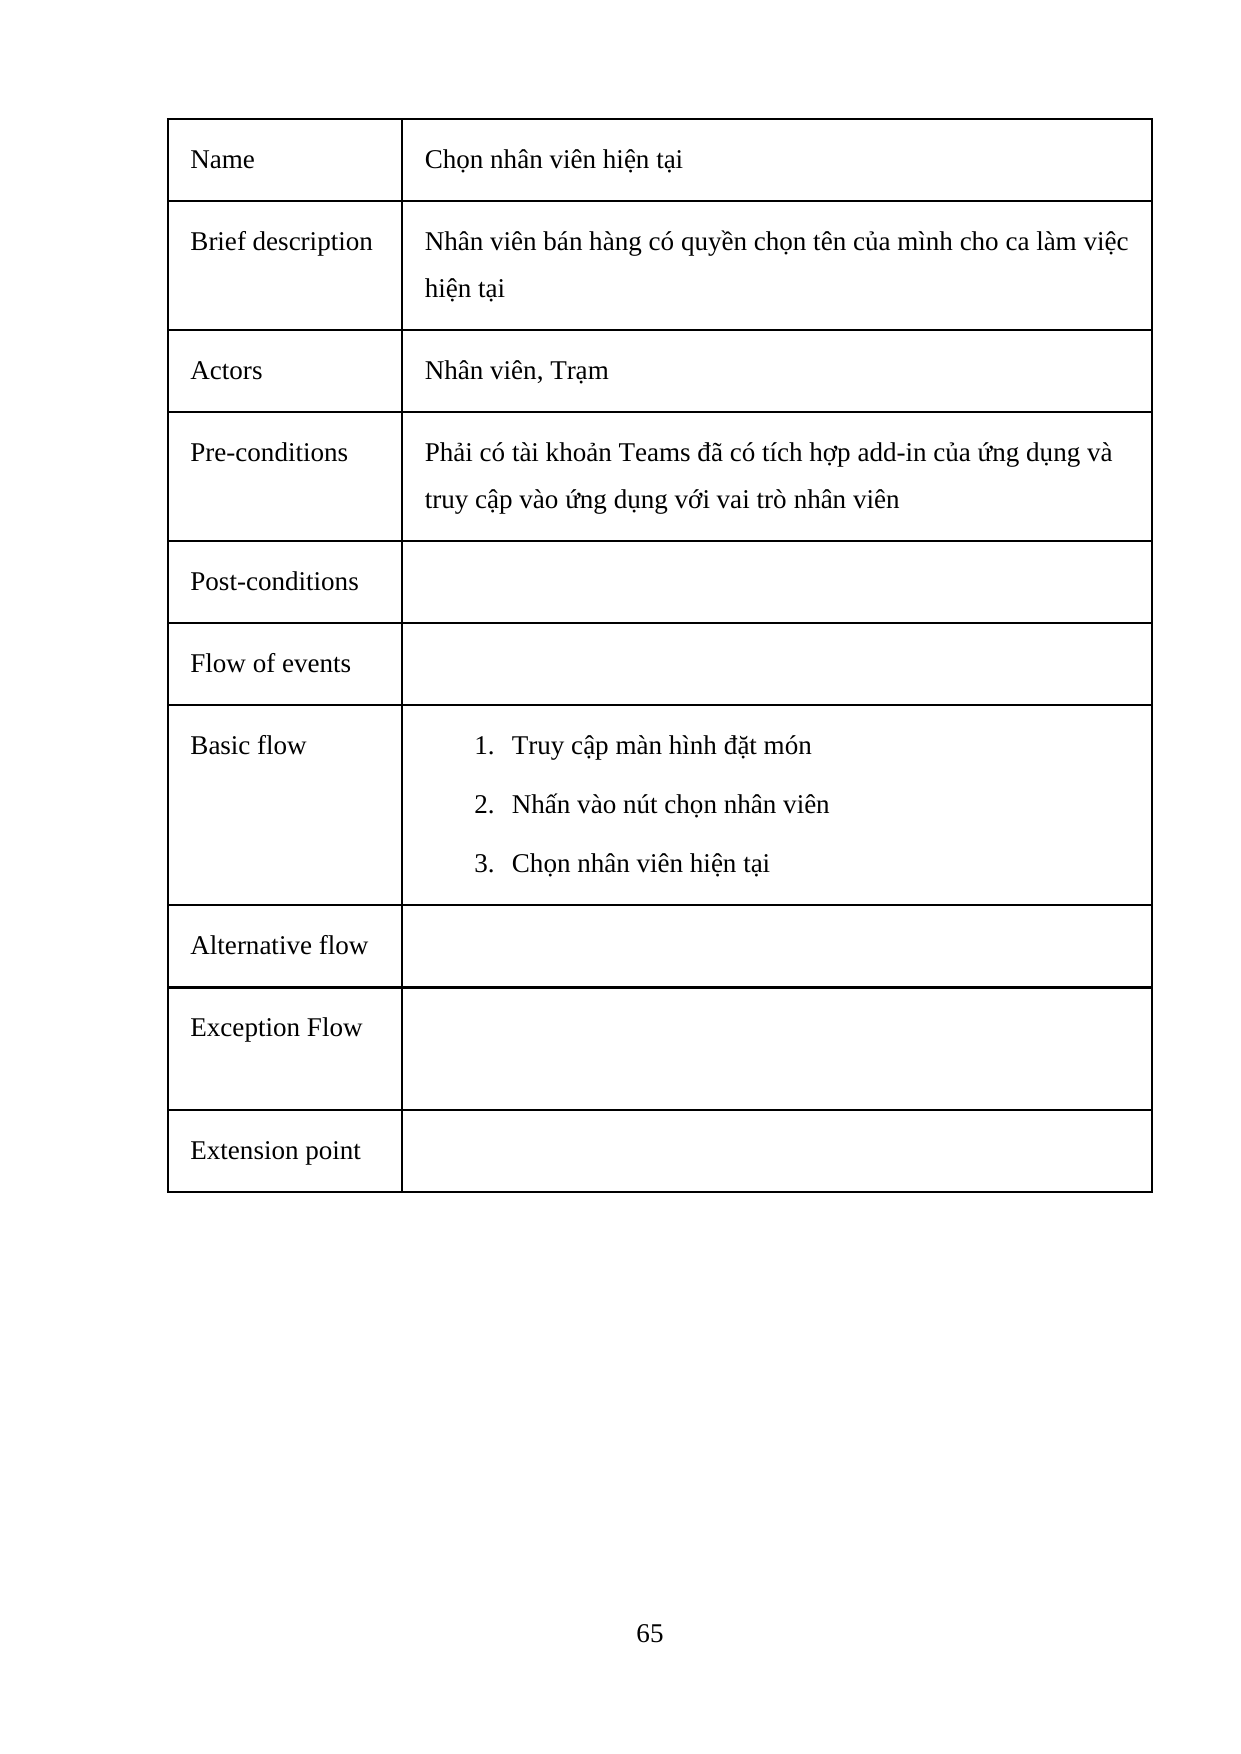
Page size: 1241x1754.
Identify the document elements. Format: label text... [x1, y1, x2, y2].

table_cell Flow of events [169, 624, 401, 704]
table_cell Phải có tài khoản Teams đã có tích hợp add-in của ứng dụng và truy cập vào ứng dụng với vai trò nhân viên [403, 413, 1151, 540]
table_cell Alternative flow [169, 906, 401, 986]
table_cell Pre-conditions [169, 413, 401, 540]
table_cell [403, 542, 1151, 622]
table_cell [403, 906, 1151, 986]
table_cell Brief description [169, 202, 401, 329]
table_cell Basic flow [169, 706, 401, 904]
table_cell [403, 624, 1151, 704]
table_cell Nhân viên, Trạm [403, 331, 1151, 411]
table_cell Nhân viên bán hàng có quyền chọn tên của mình cho ca làm việc hiện tại [403, 202, 1151, 329]
table_cell Extension point [169, 1111, 401, 1191]
table_cell Post-conditions [169, 542, 401, 622]
table_cell Exception Flow [169, 989, 401, 1109]
table_header Chọn nhân viên hiện tại [403, 120, 1151, 200]
table_cell Actors [169, 331, 401, 411]
table_cell [403, 1111, 1151, 1191]
table_header Name [169, 120, 401, 200]
table_cell [403, 989, 1151, 1109]
table_cell Truy cập màn hình đặt món Nhấn vào nút chọn nhân viên Chọn nhân viên hiện tại [403, 706, 1151, 904]
